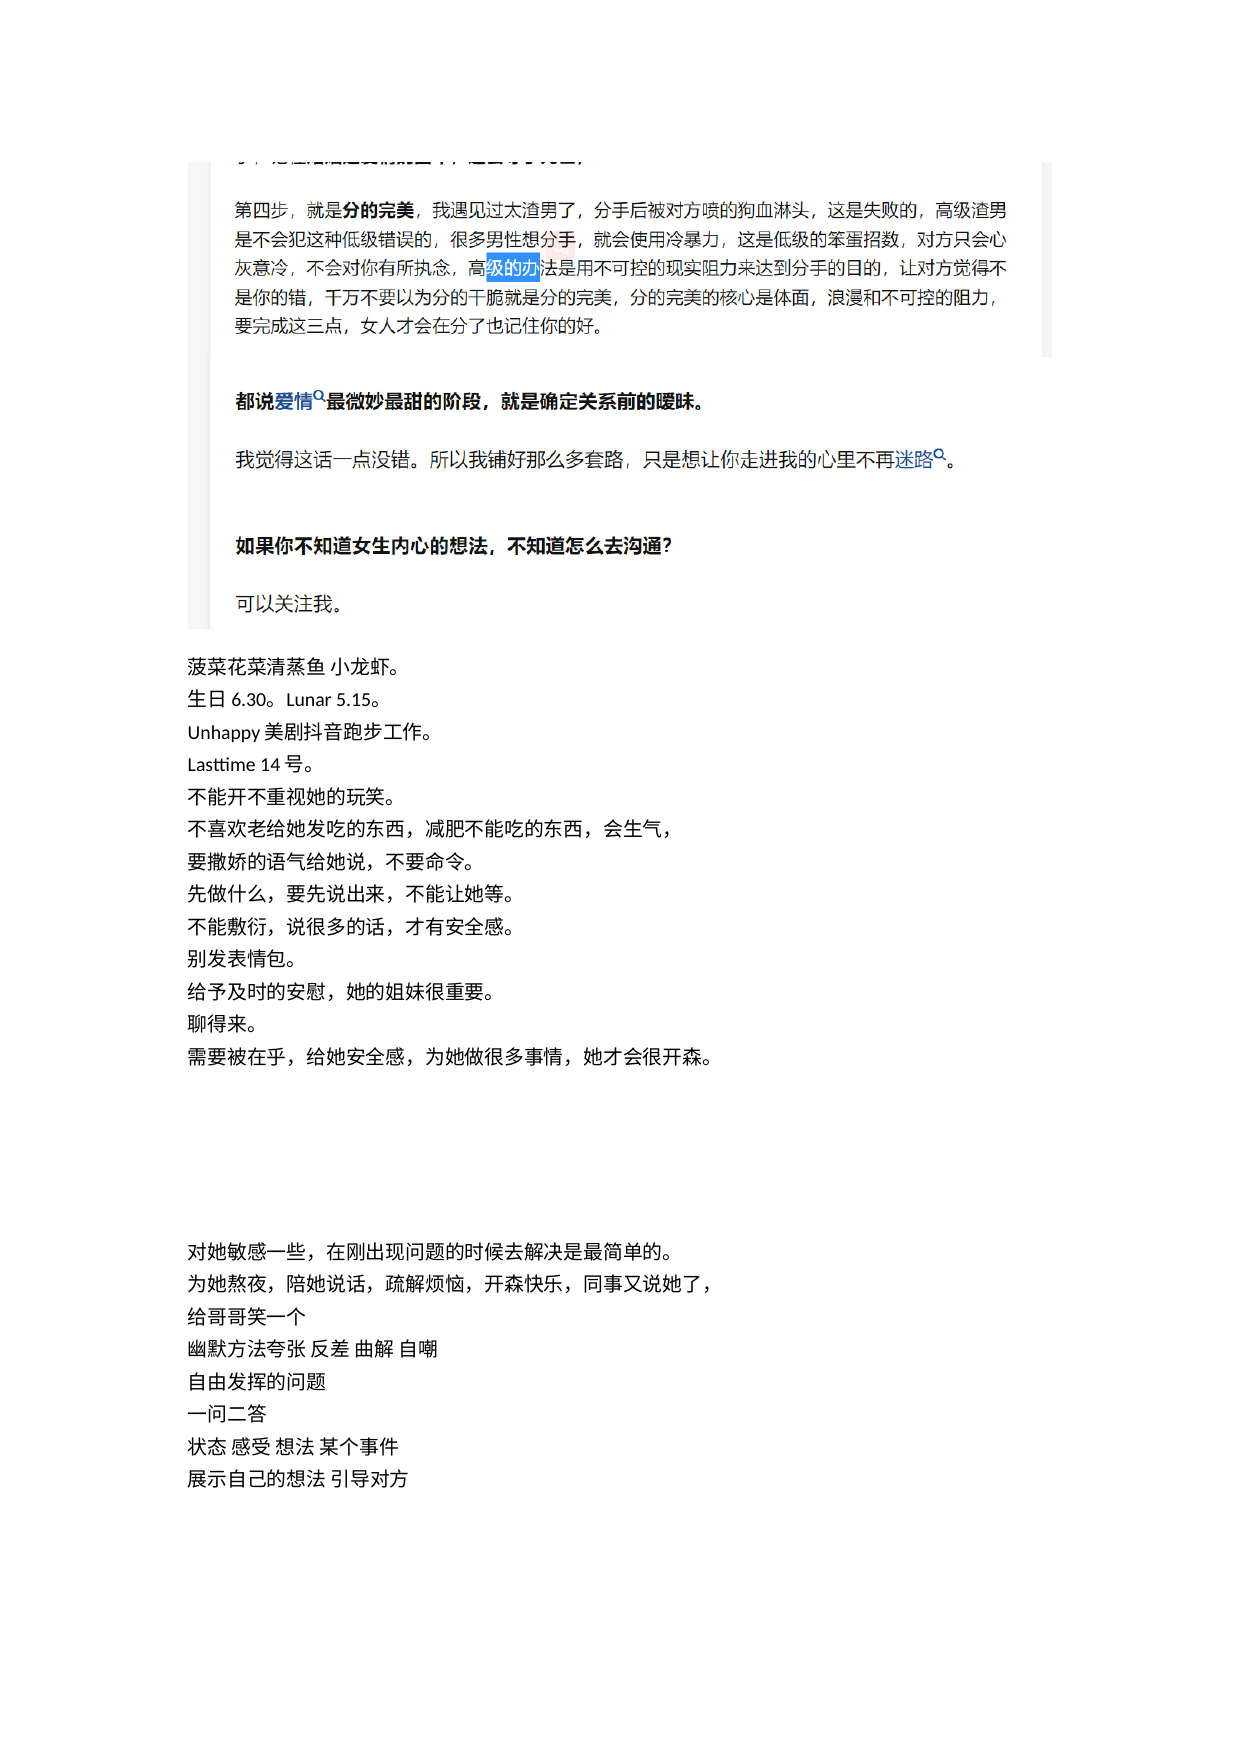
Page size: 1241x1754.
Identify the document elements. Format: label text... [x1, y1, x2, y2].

text 自由发挥的问题 [187, 1364, 1053, 1397]
picture [187, 162, 1053, 629]
text 需要被在乎，给她安全感，为她做很多事情，她才会很开森。 [187, 1039, 1053, 1072]
text 生日6.30。Lunar 5.15。 [187, 682, 1053, 714]
text 一问二答 [187, 1397, 1053, 1429]
text 幽默方法夸张 反差 曲解 自嘲 [187, 1332, 1053, 1364]
text 为她熬夜，陪她说话，疏解烦恼，开森快乐，同事又说她了， [187, 1267, 1053, 1299]
text Unhappy美剧抖音跑步工作。 [187, 714, 1053, 747]
text 先做什么，要先说出来，不能让她等。 [187, 877, 1053, 909]
text 别发表情包。 [187, 942, 1053, 974]
text 要撒娇的语气给她说，不要命令。 [187, 844, 1053, 877]
text 不能敷衍，说很多的话，才有安全感。 [187, 909, 1053, 942]
text 展示自己的想法 引导对方 [187, 1462, 1053, 1494]
text 菠菜花菜清蒸鱼 小龙虾。 [187, 649, 1053, 682]
text 给哥哥笑一个 [187, 1299, 1053, 1332]
text 不喜欢老给她发吃的东西，减肥不能吃的东西，会生气， [187, 812, 1053, 844]
text 不能开不重视她的玩笑。 [187, 779, 1053, 812]
text 状态 感受 想法 某个事件 [187, 1429, 1053, 1462]
text 给予及时的安慰，她的姐妹很重要。 [187, 974, 1053, 1007]
text Lasttime 14号。 [187, 747, 1053, 779]
text 聊得来。 [187, 1007, 1053, 1039]
text 对她敏感一些，在刚出现问题的时候去解决是最简单的。 [187, 1234, 1053, 1267]
